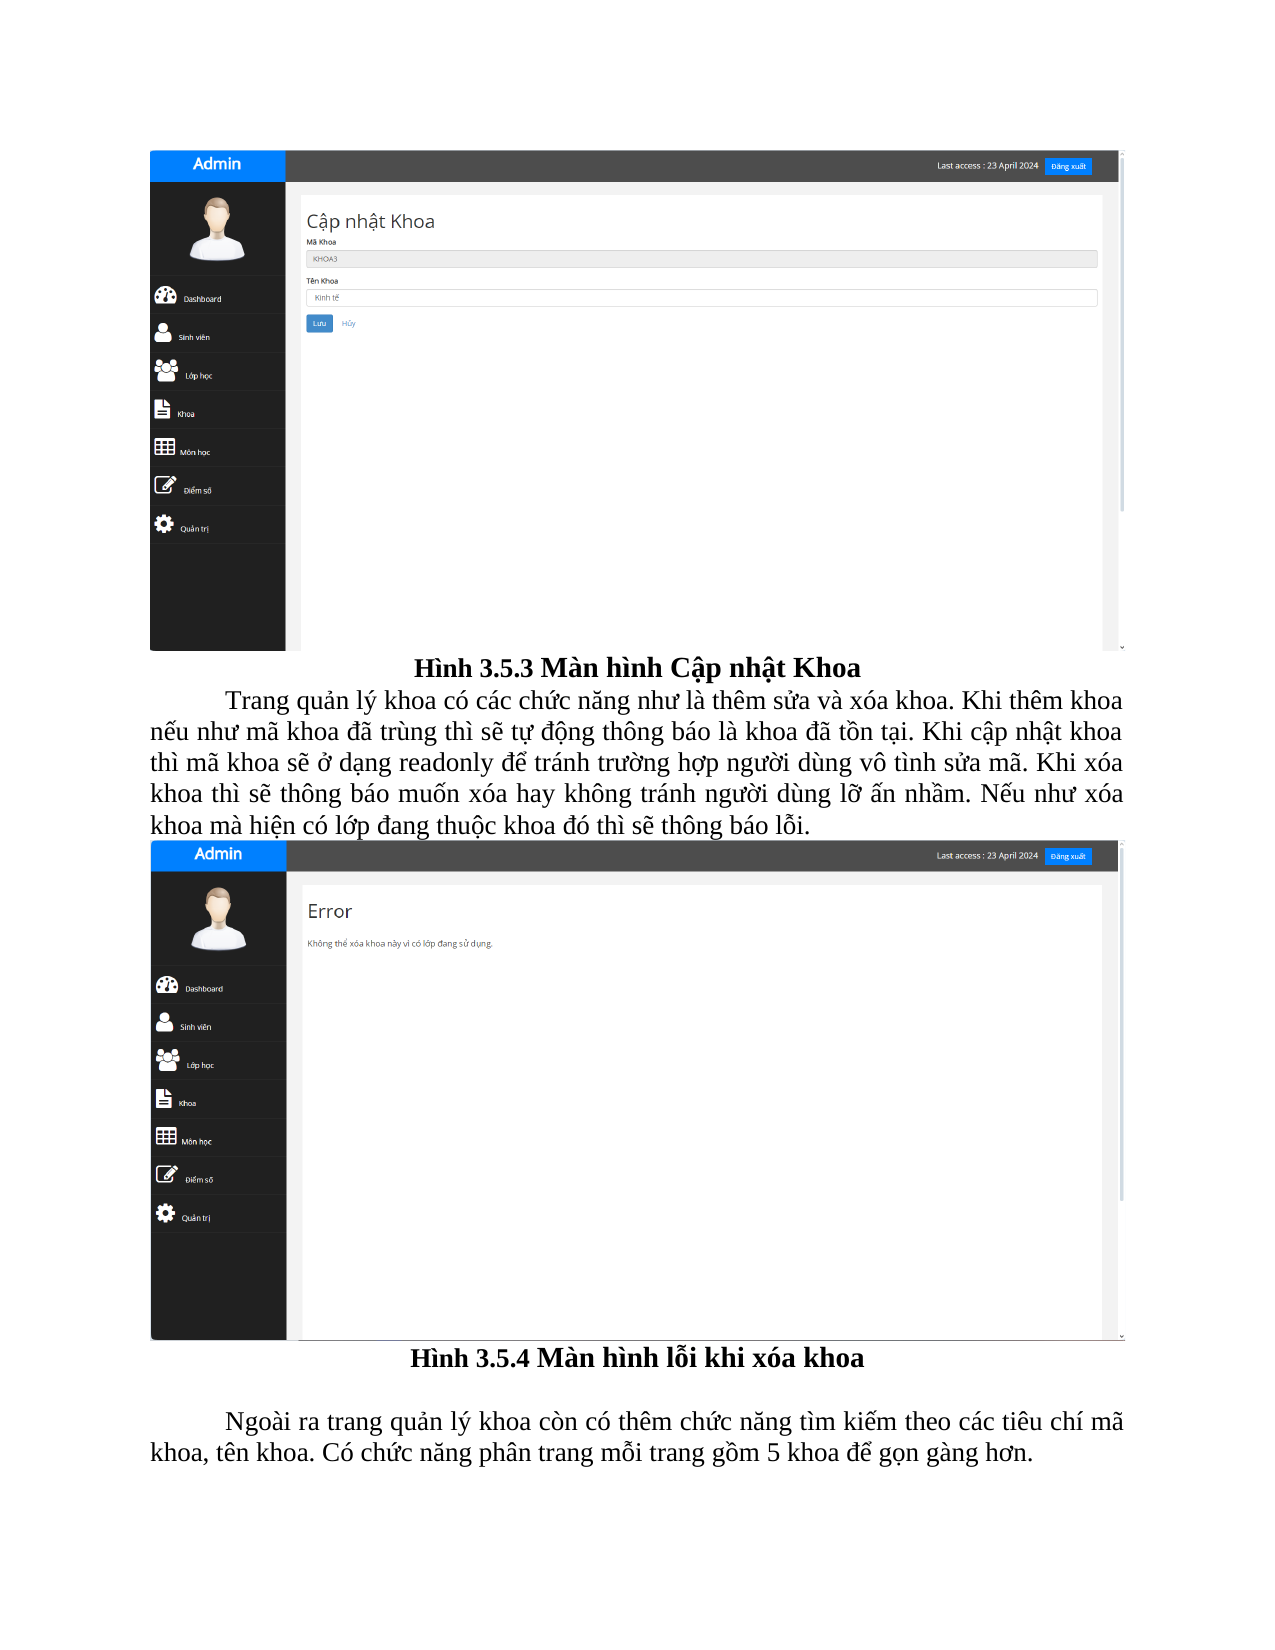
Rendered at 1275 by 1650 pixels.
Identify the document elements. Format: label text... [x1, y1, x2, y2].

text Ngoài ra trang quản lý khoa còn có thêm chức năng tìm kiếm theo các tiêu chí mã khoa, tên khoa. Có chức năng phân trang mỗi trang gồm 5 khoa để gọn gàng hơn. [150, 1405, 1125, 1467]
picture [150, 150, 1125, 651]
text Hình 3.5.4 Màn hình lỗi khi xóa khoa [150, 1341, 1125, 1374]
text Hình 3.5.3 Màn hình Cập nhật Khoa [150, 651, 1125, 684]
picture [150, 840, 1125, 1341]
text Trang quản lý khoa có các chức năng như là thêm sửa và xóa khoa. Khi thêm khoa nếu như mã khoa đã trùng thì sẽ tự động thông báo là khoa đã tồn tại. Khi cập nhật khoa thì mã khoa sẽ ở dạng readonly để tránh trường hợp người dùng vô tình sửa mã. Khi xóa khoa thì sẽ thông báo muốn xóa hay không tránh người dùng lỡ ấn nhầm. Nếu như xóa khoa mà hiện có lớp đang thuộc khoa đó thì sẽ thông báo lỗi. [150, 684, 1125, 840]
